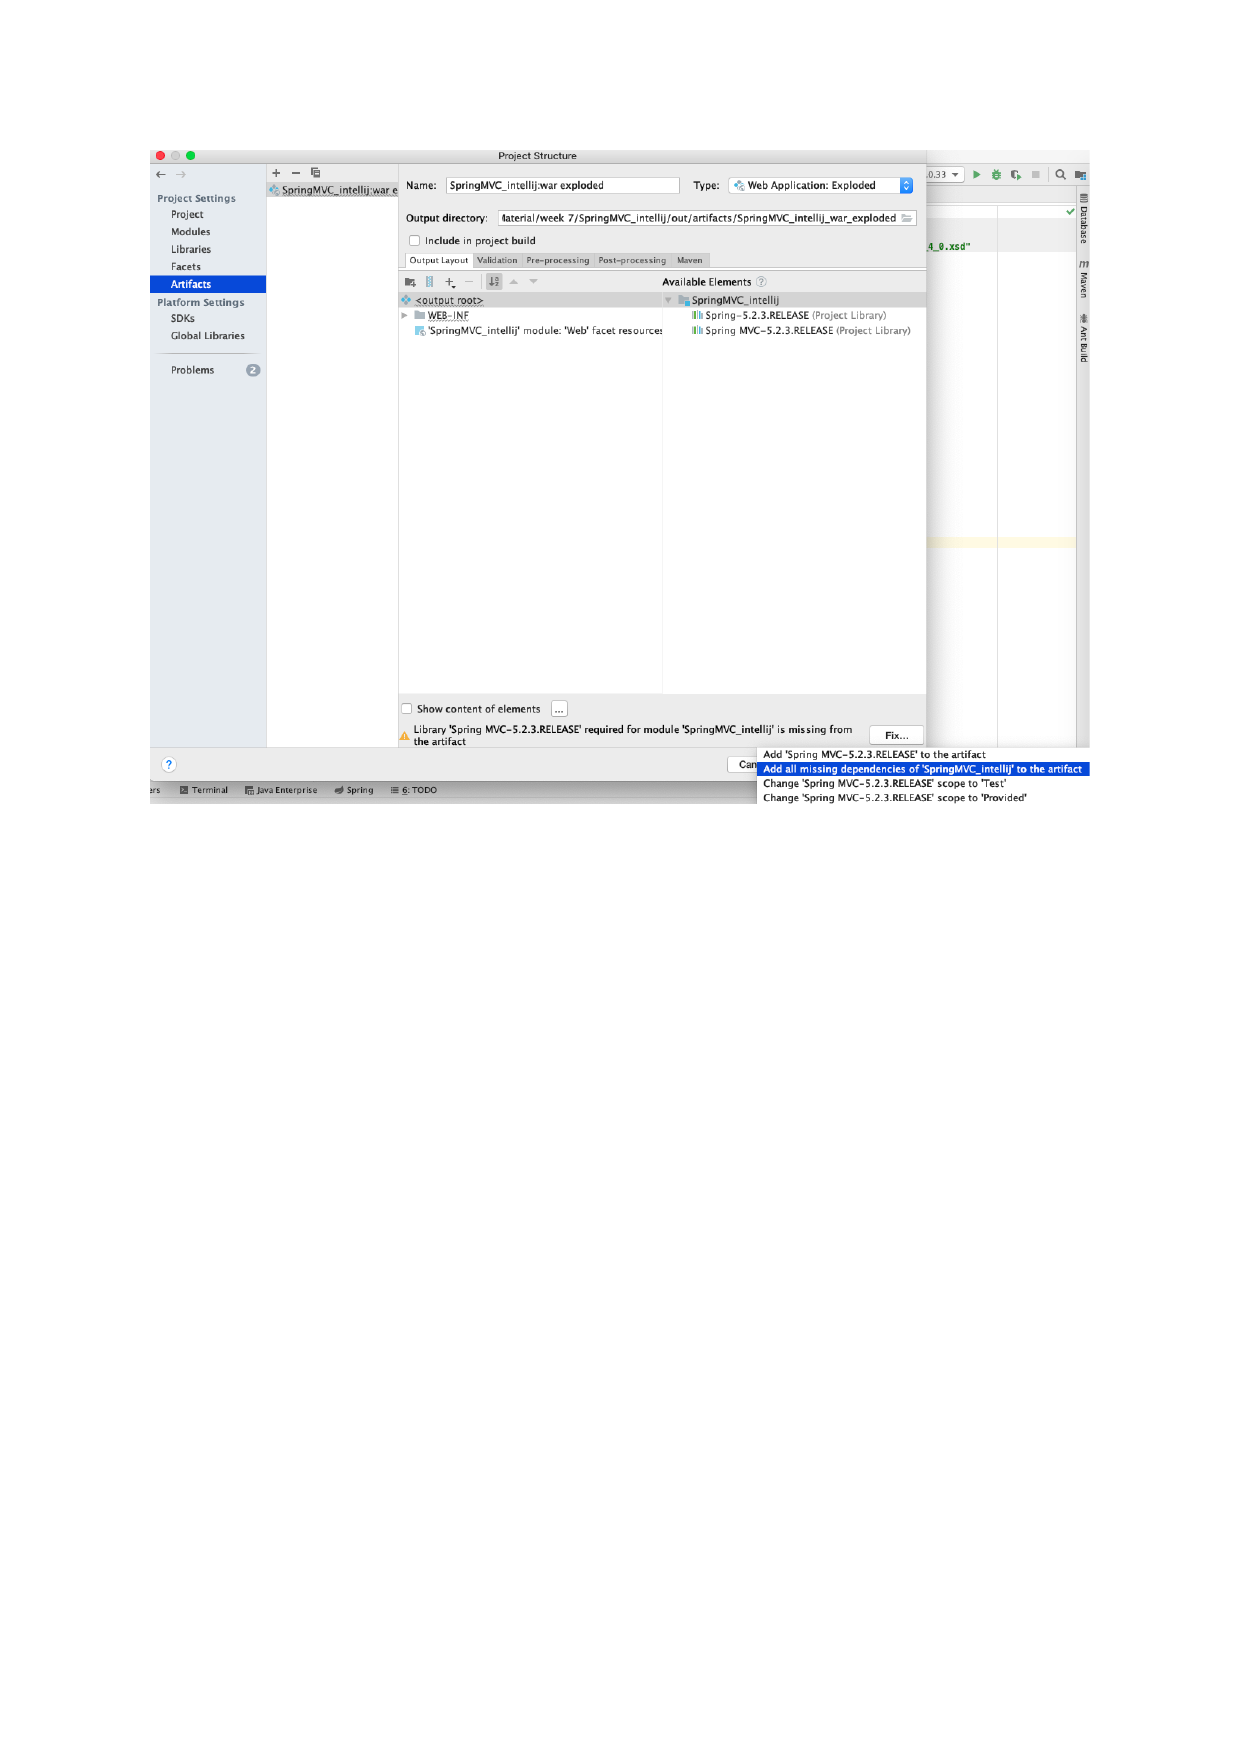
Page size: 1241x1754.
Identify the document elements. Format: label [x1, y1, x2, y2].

picture [150, 150, 1090, 804]
